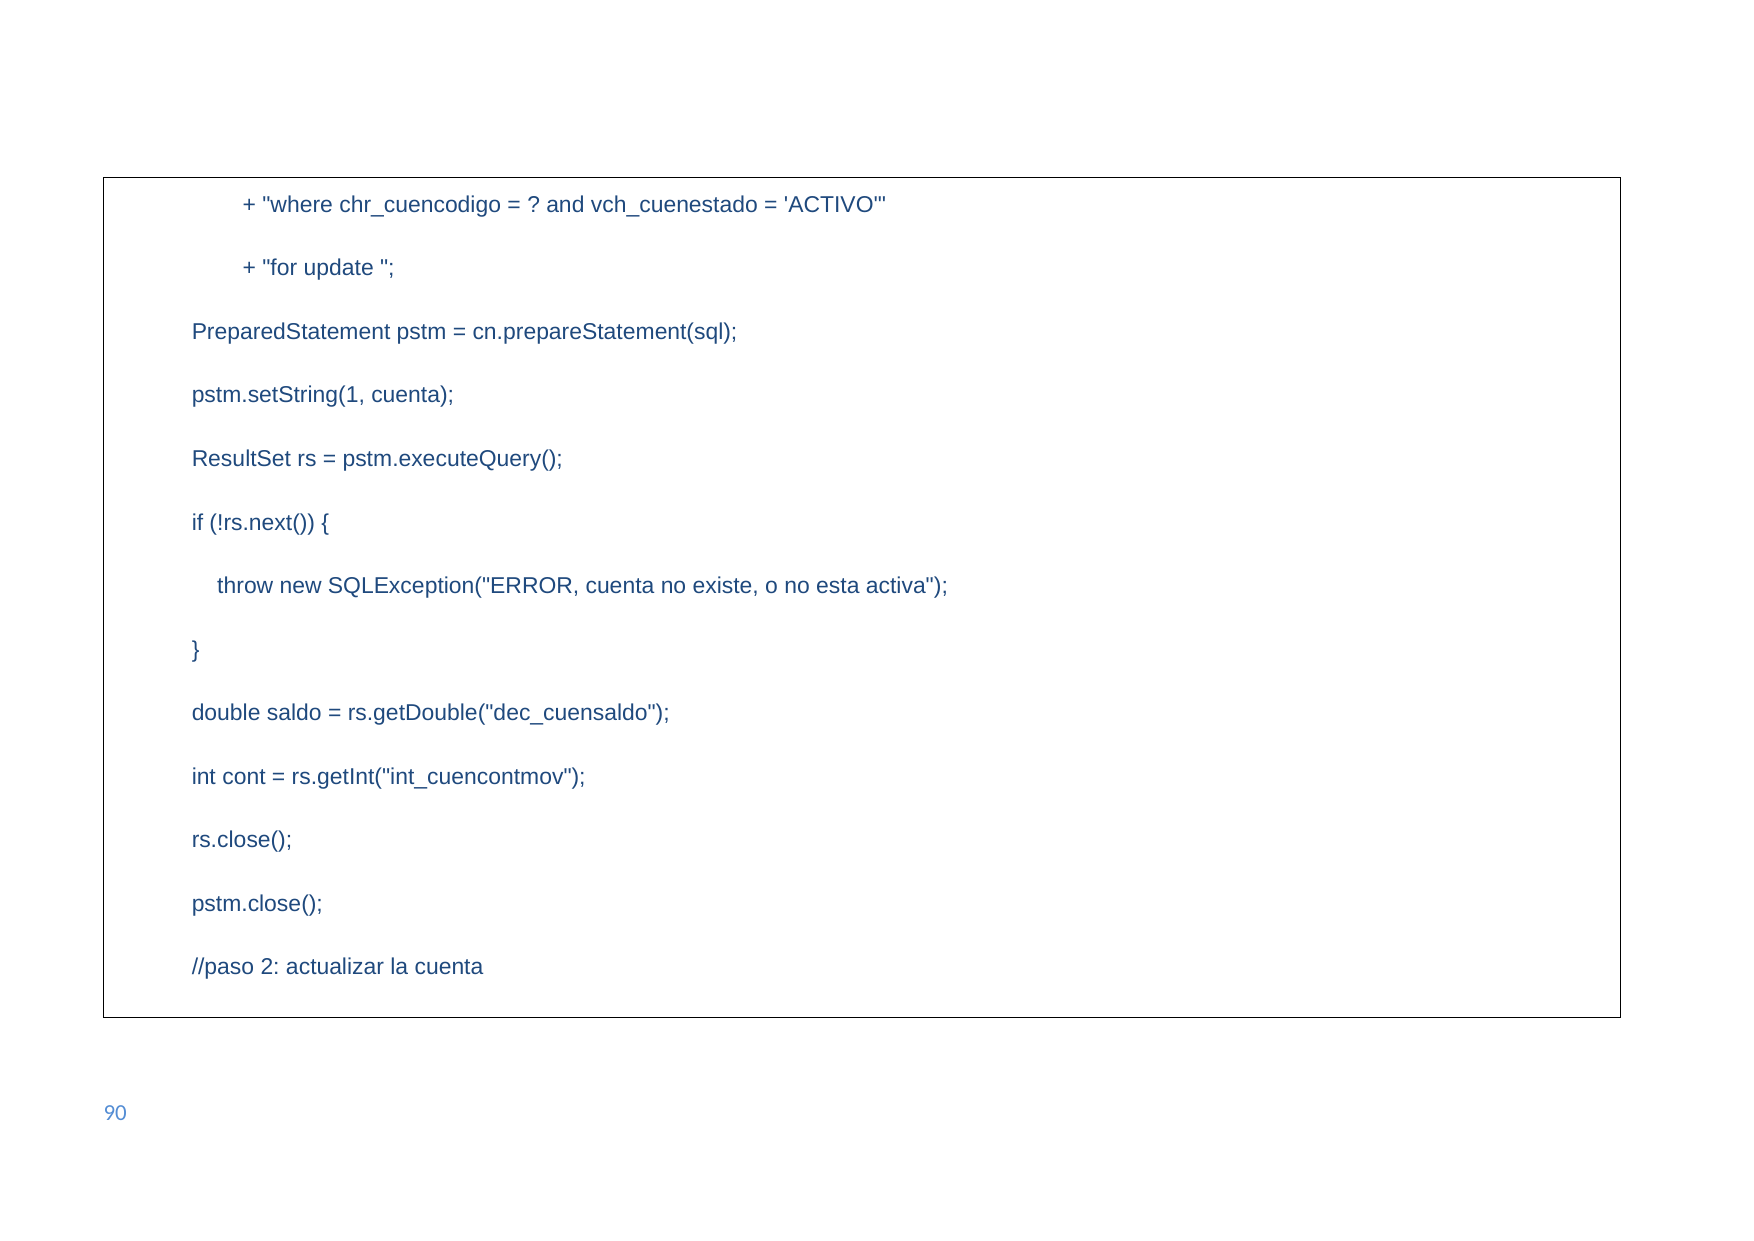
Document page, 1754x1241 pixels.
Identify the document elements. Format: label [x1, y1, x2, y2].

table_header [104, 178, 1620, 1017]
